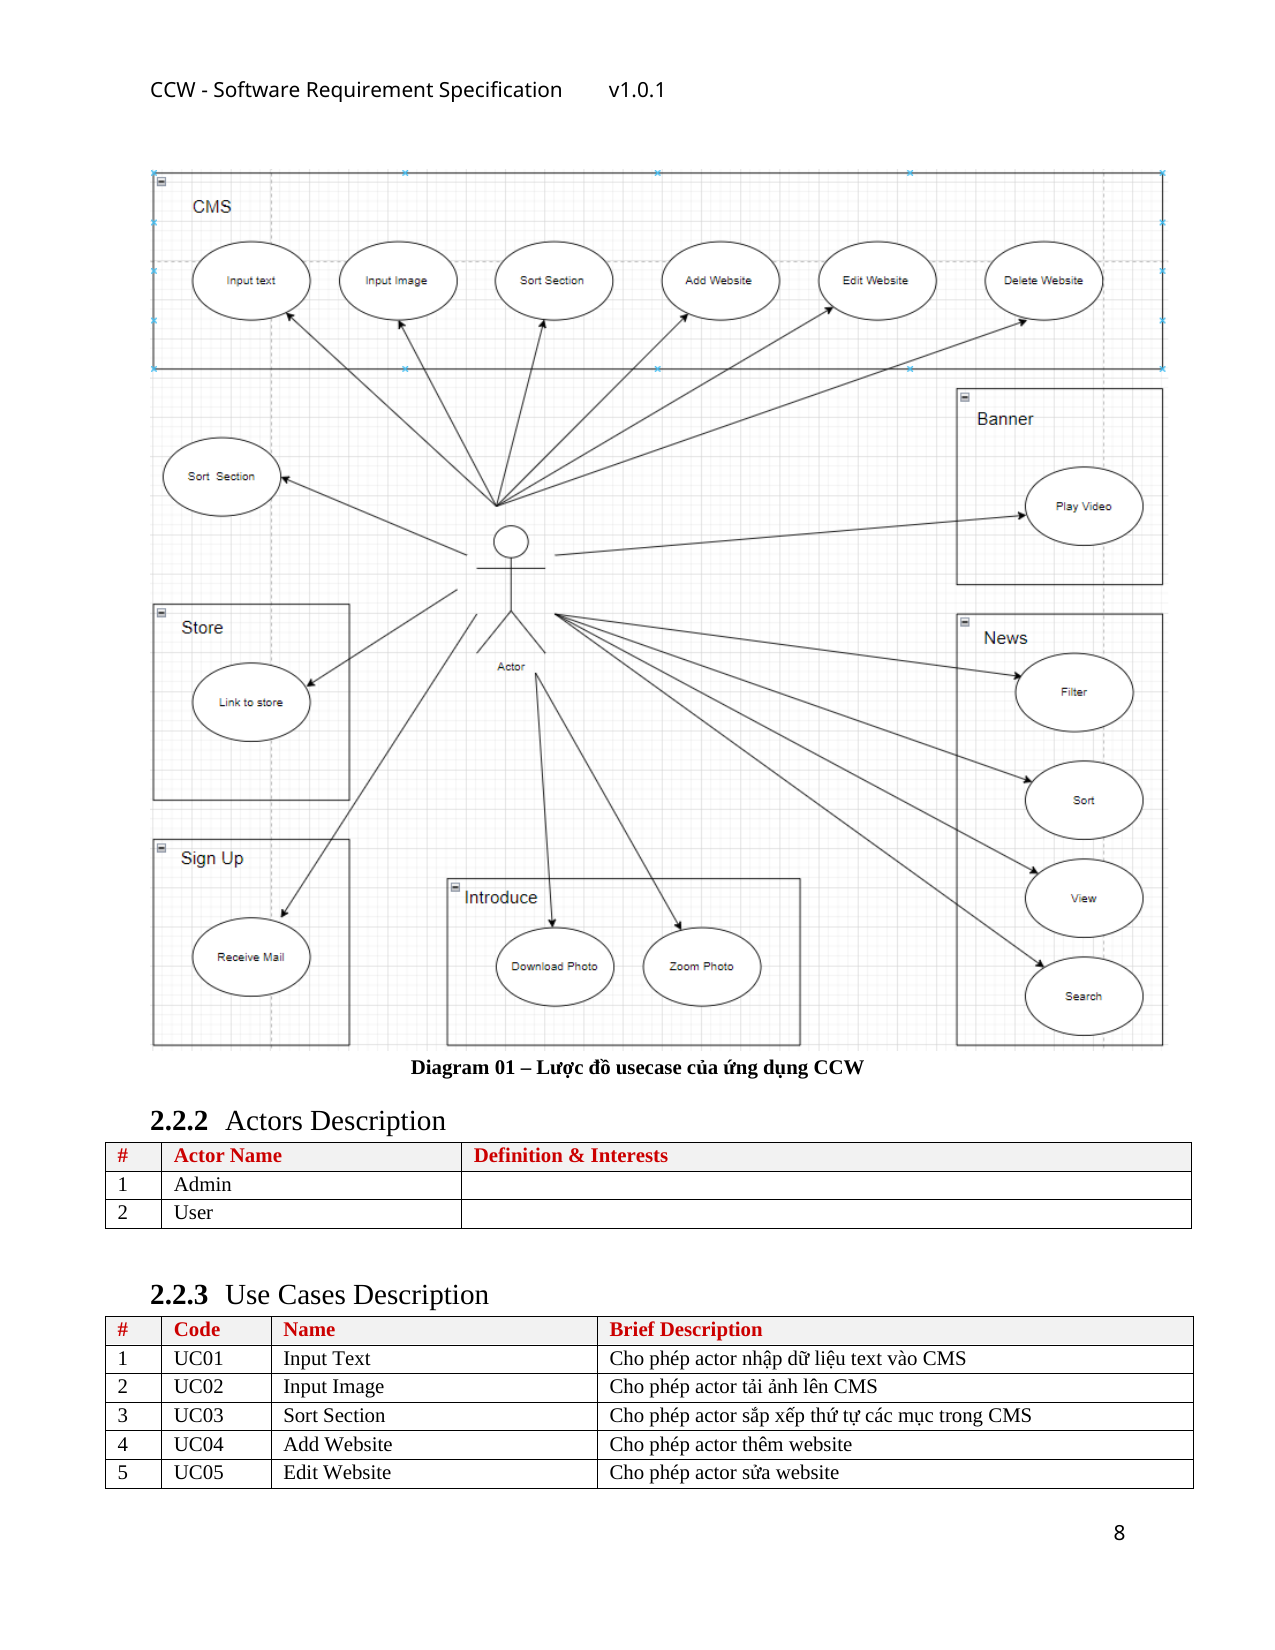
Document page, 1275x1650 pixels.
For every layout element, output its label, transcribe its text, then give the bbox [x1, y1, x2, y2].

text Use Cases Description [150, 1277, 1125, 1311]
table_header Actor Name [162, 1143, 461, 1171]
table_cell 1 [106, 1346, 161, 1373]
table_cell Cho phép actor tải ảnh lên CMS [598, 1374, 1193, 1402]
table_cell 3 [106, 1403, 161, 1430]
table_cell UC03 [162, 1403, 271, 1430]
text Diagram 01 – Lược đồ usecase của ứng dụng CCW [150, 1055, 1125, 1079]
table_cell Input Text [272, 1346, 597, 1373]
table_cell Sort Section [272, 1403, 597, 1430]
table_cell [462, 1172, 1191, 1199]
table_cell UC04 [162, 1431, 271, 1459]
table_cell 4 [106, 1431, 161, 1459]
table_cell Cho phép actor sửa website [598, 1460, 1193, 1488]
table_cell 1 [106, 1172, 161, 1199]
table_cell UC01 [162, 1346, 271, 1373]
table_cell UC02 [162, 1374, 271, 1402]
table_header # [106, 1143, 161, 1171]
table_cell Cho phép actor sắp xếp thứ tự các mục trong CMS [598, 1403, 1193, 1430]
table_cell 2 [106, 1374, 161, 1402]
table_cell 5 [106, 1460, 161, 1488]
table_header Name [272, 1317, 597, 1344]
table_header Code [162, 1317, 271, 1344]
table_cell UC05 [162, 1460, 271, 1488]
table_cell [462, 1200, 1191, 1228]
table_cell Cho phép actor nhập dữ liệu text vào CMS [598, 1346, 1193, 1373]
text Actors Description [150, 1103, 1125, 1137]
table_cell Admin [162, 1172, 461, 1199]
table_cell 2 [106, 1200, 161, 1228]
table_header Brief Description [598, 1317, 1193, 1344]
table_cell User [162, 1200, 461, 1228]
table_cell Cho phép actor thêm website [598, 1431, 1193, 1459]
table_header # [106, 1317, 161, 1344]
table_header Definition & Interests [462, 1143, 1191, 1171]
table_cell Add Website [272, 1431, 597, 1459]
picture [150, 169, 1169, 1051]
table_cell Input Image [272, 1374, 597, 1402]
table_cell Edit Website [272, 1460, 597, 1488]
